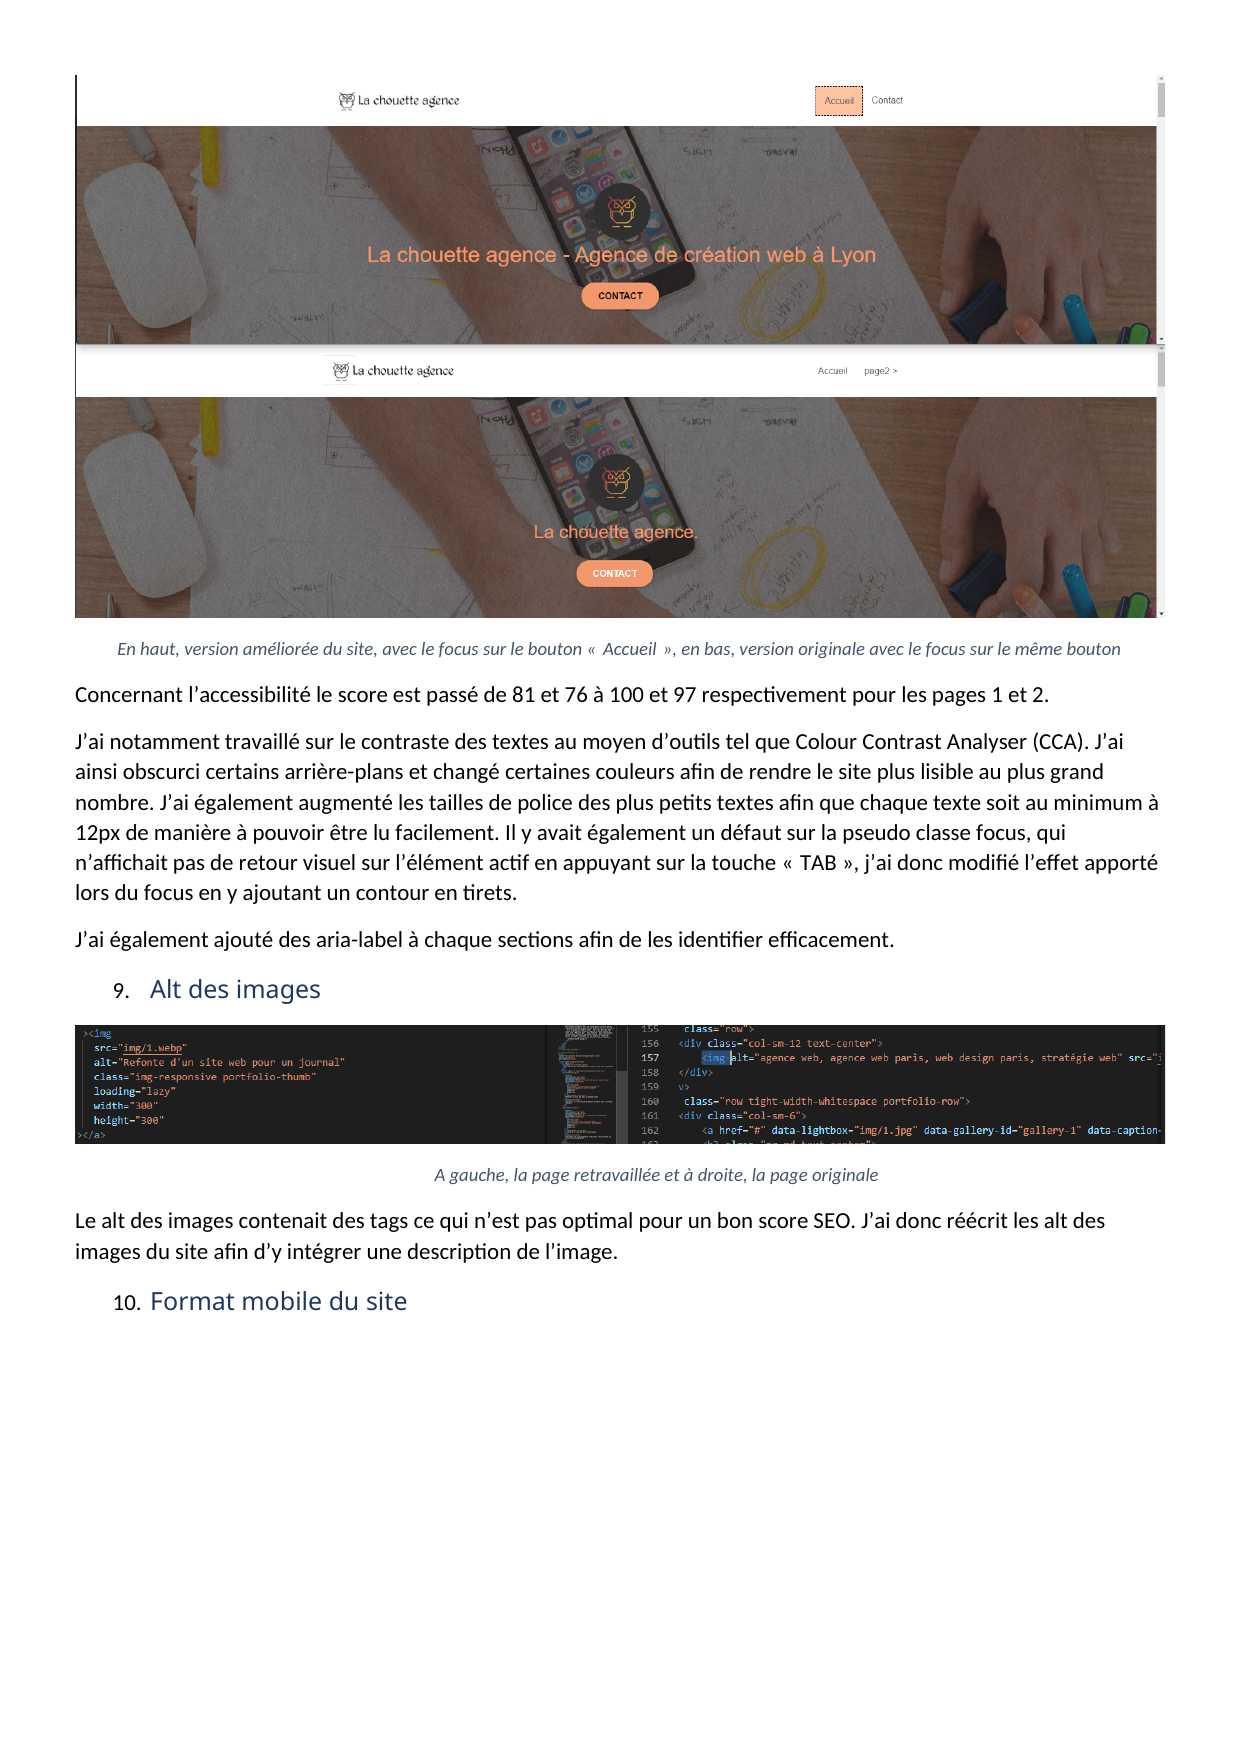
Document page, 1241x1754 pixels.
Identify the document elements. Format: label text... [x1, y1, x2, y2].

text J’ai également ajouté des aria-label à chaque sections afin de les identifier efficacement. [75, 925, 1165, 953]
picture [75, 75, 1166, 618]
picture [75, 1025, 1166, 1144]
text J’ai notamment travaillé sur le contraste des textes au moyen d’outils tel que Colour Contrast Analyser (CCA). J’ai ainsi obscurci certains arrière-plans et changé certaines couleurs afin de rendre le site plus lisible au plus grand nombre. J’ai également augmenté les tailles de police des plus petits textes afin que chaque texte soit au minimum à 12px de manière à pouvoir être lu facilement. Il y avait également un défaut sur la pseudo classe focus, qui n’affichait pas de retour visuel sur l’élément actif en appuyant sur la touche « TAB », j’ai donc modifié l’effet apporté lors du focus en y ajoutant un contour en tirets. [75, 727, 1165, 906]
list Format mobile du site [112, 1284, 1165, 1318]
text Le alt des images contenait des tags ce qui n’est pas optimal pour un bon score SEO. J’ai donc réécrit les alt des images du site afin d’y intégrer une description de l’image. [75, 1207, 1165, 1265]
text A gauche, la page retravaillée et à droite, la page originale [150, 1163, 1165, 1186]
list Alt des images [112, 972, 1165, 1006]
text En haut, version améliorée du site, avec le focus sur le bouton « Accueil », en bas, version originale avec le focus sur le même bouton [75, 637, 1165, 659]
text Concernant l’accessibilité le score est passé de 81 et 76 à 100 et 97 respectivement pour les pages 1 et 2. [75, 680, 1165, 708]
